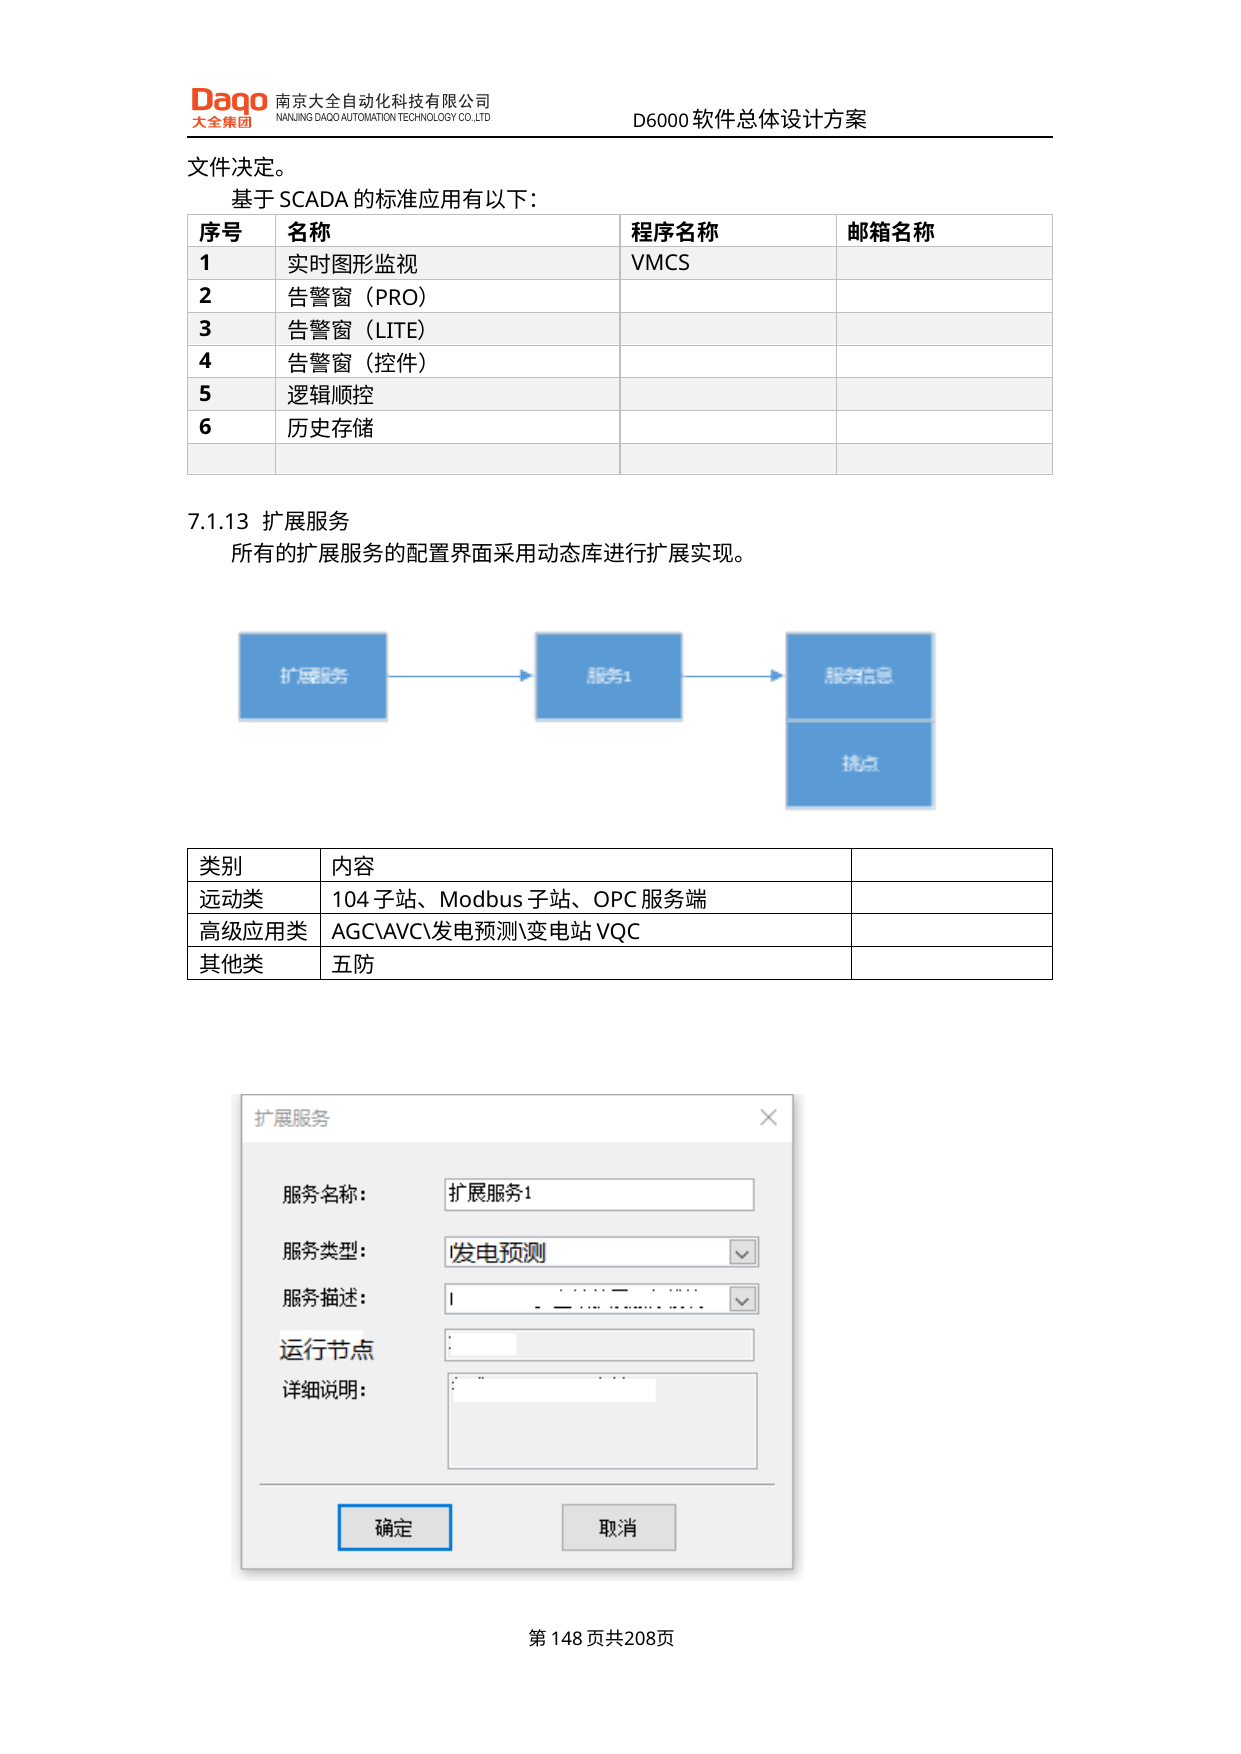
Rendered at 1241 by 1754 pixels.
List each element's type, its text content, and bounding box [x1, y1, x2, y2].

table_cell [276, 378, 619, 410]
picture [187, 88, 492, 128]
picture [231, 1094, 805, 1581]
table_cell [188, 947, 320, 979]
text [187, 150, 1053, 182]
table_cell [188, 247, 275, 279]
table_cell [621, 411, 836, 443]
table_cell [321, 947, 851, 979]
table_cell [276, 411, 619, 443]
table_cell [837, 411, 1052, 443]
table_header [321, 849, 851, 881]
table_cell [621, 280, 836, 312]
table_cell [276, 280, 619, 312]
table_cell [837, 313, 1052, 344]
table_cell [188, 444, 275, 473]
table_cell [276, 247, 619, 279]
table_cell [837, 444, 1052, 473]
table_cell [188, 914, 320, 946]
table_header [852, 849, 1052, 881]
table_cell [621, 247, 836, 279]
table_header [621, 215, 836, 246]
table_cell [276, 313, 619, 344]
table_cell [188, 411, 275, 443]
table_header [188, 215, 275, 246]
text 基于SCADA的标准应用有以下： [187, 182, 1053, 213]
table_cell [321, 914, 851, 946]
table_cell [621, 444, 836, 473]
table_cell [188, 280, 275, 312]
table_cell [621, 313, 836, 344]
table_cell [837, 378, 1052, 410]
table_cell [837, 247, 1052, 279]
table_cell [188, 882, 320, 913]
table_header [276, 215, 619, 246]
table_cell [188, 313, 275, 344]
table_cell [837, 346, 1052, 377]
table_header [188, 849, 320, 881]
subtitle 扩展服务 [187, 504, 1053, 536]
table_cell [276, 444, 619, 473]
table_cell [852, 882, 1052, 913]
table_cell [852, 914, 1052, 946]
text 所有的扩展服务的配置界面采用动态库进行扩展实现。 [187, 536, 1053, 568]
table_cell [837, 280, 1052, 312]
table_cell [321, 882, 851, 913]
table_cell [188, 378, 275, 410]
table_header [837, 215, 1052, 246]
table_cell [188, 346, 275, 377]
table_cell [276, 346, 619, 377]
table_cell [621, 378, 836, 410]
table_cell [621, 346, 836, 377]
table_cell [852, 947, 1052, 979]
